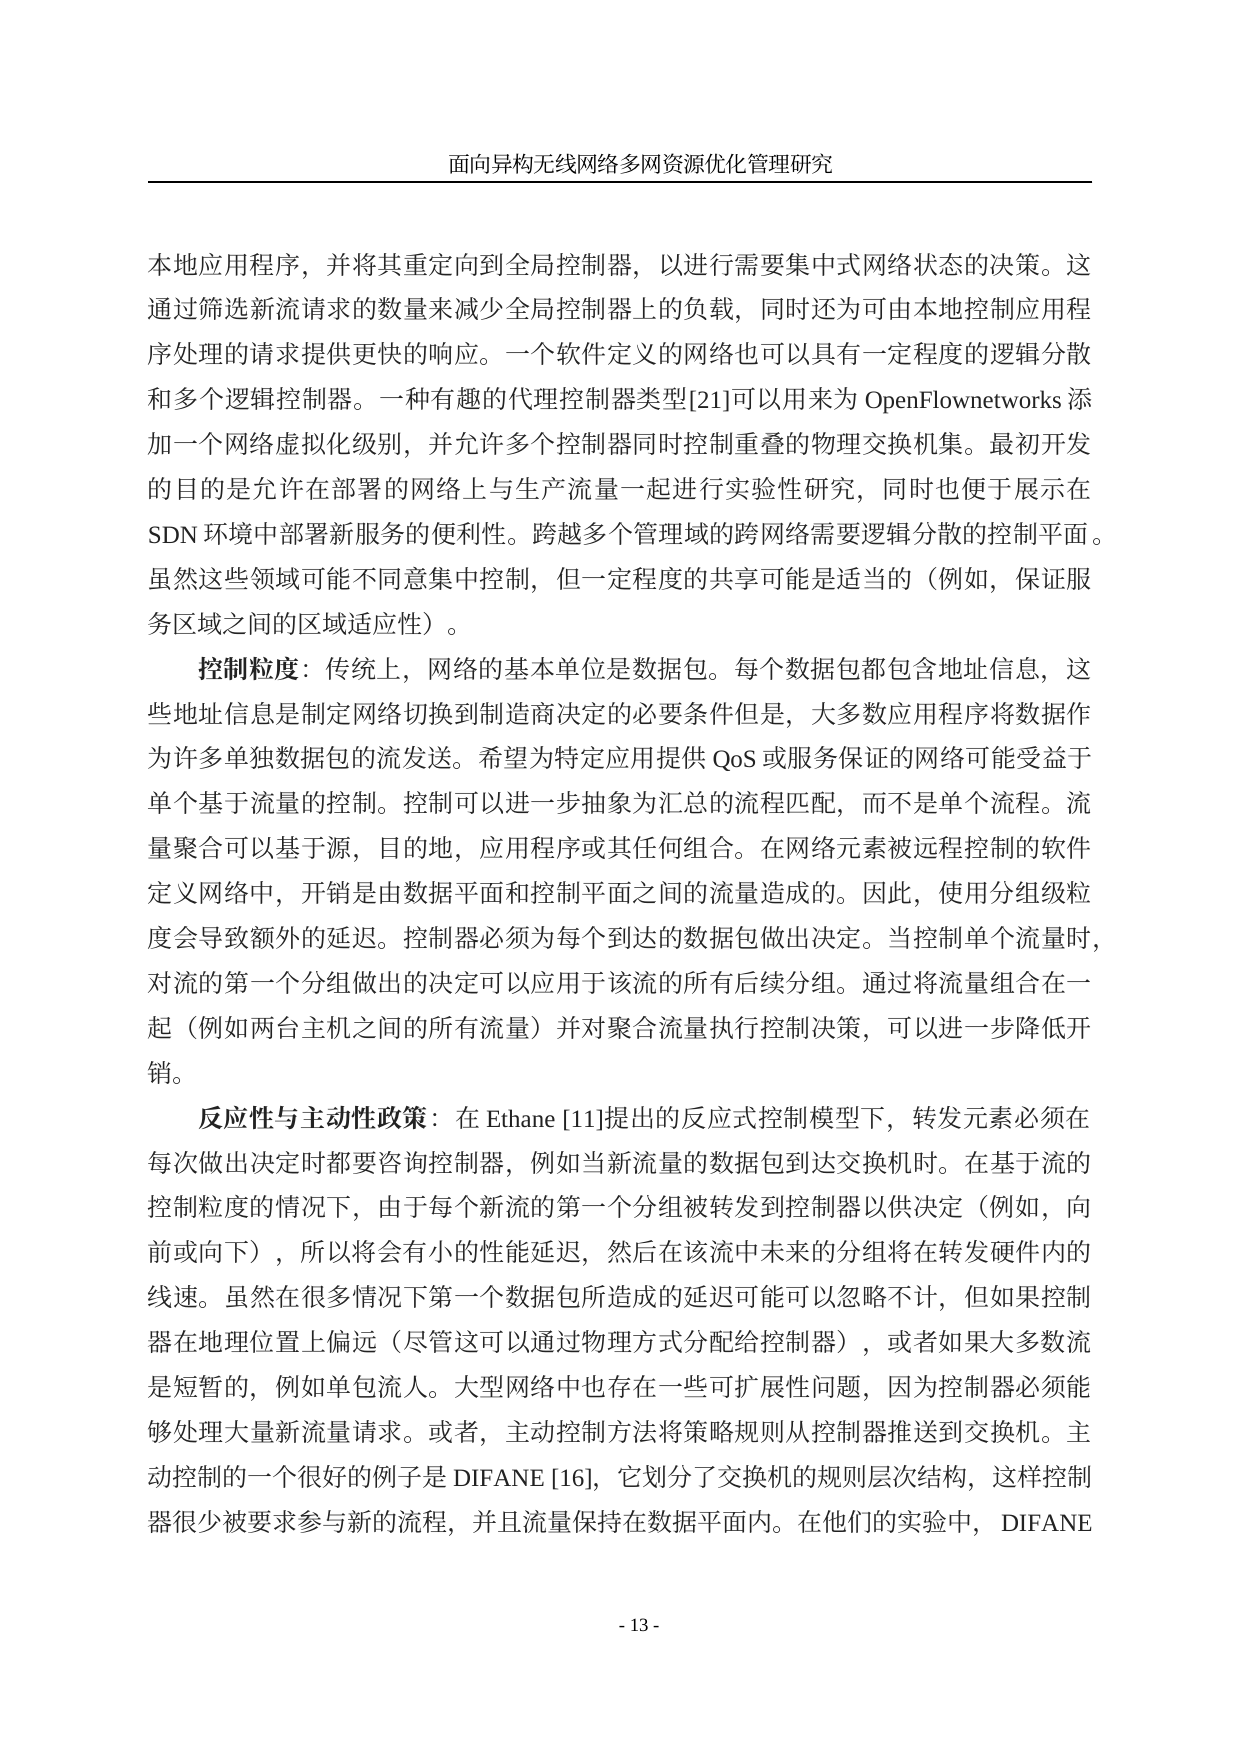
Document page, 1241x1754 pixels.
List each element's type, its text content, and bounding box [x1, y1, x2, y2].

text 控制粒度：传统上，网络的基本单位是数据包。每个数据包都包含地址信息，这些地址信息是制定网络切换到制造商决定的必要条件但是，大多数应用程序将数据作为许多单独数据包的流发送。希望为特定应用提供QoS或服务保证的网络可能受益于单个基于流量的控制。控制可以进一步抽象为汇总的流程匹配，而不是单个流程。流量聚合可以基于源，目的地，应用程序或其任何组合。在网络元素被远程控制的软件定义网络中，开销是由数据平面和控制平面之间的流量造成的。因此，使用分组级粒度会导致额外的延迟。控制器必须为每个到达的数据包做出决定。当控制单个流量时，对流的第一个分组做出的决定可以应用于该流的所有后续分组。通过将流量组合在一起（例如两台主机之间的所有流量）并对聚合流量执行控制决策，可以进一步降低开销。 [148, 649, 1092, 1089]
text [148, 1098, 1092, 1538]
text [148, 245, 1092, 640]
